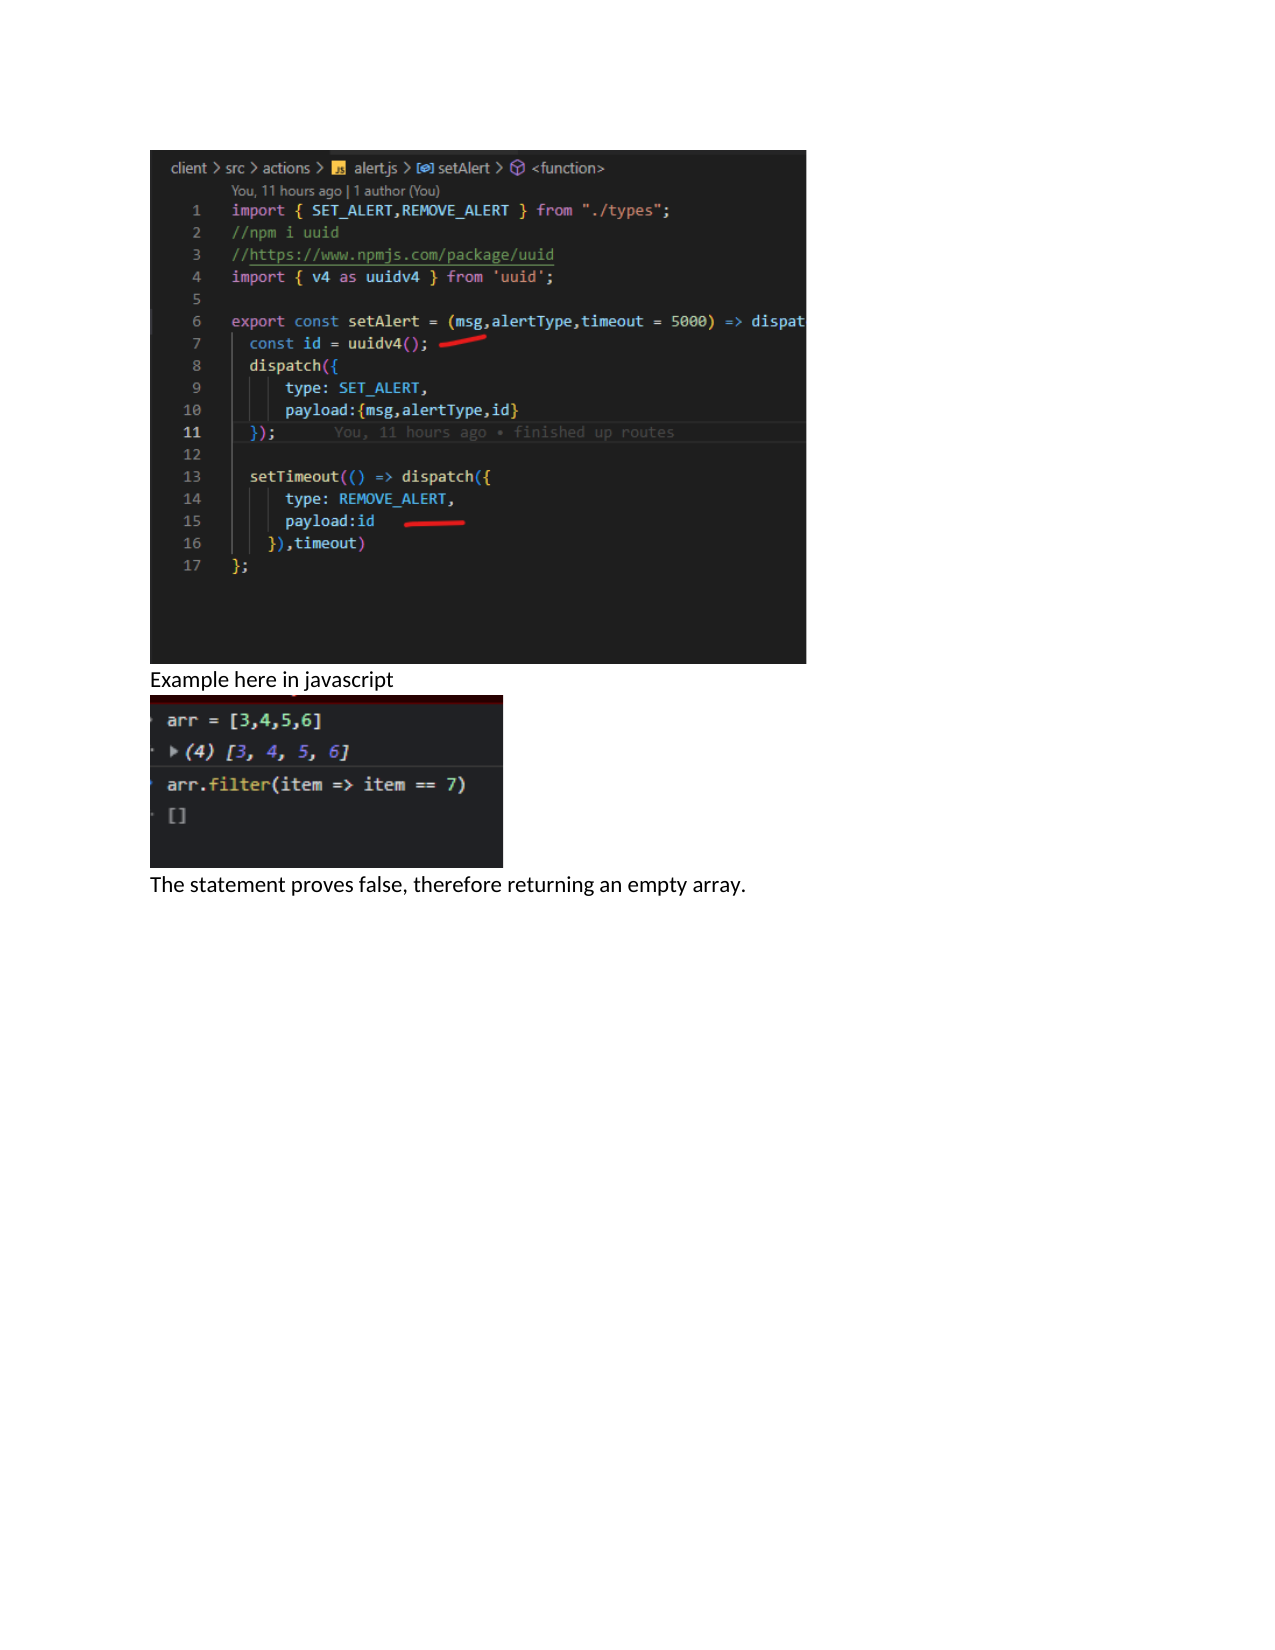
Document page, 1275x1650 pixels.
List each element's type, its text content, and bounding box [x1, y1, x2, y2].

picture [150, 695, 504, 868]
picture [150, 150, 807, 664]
